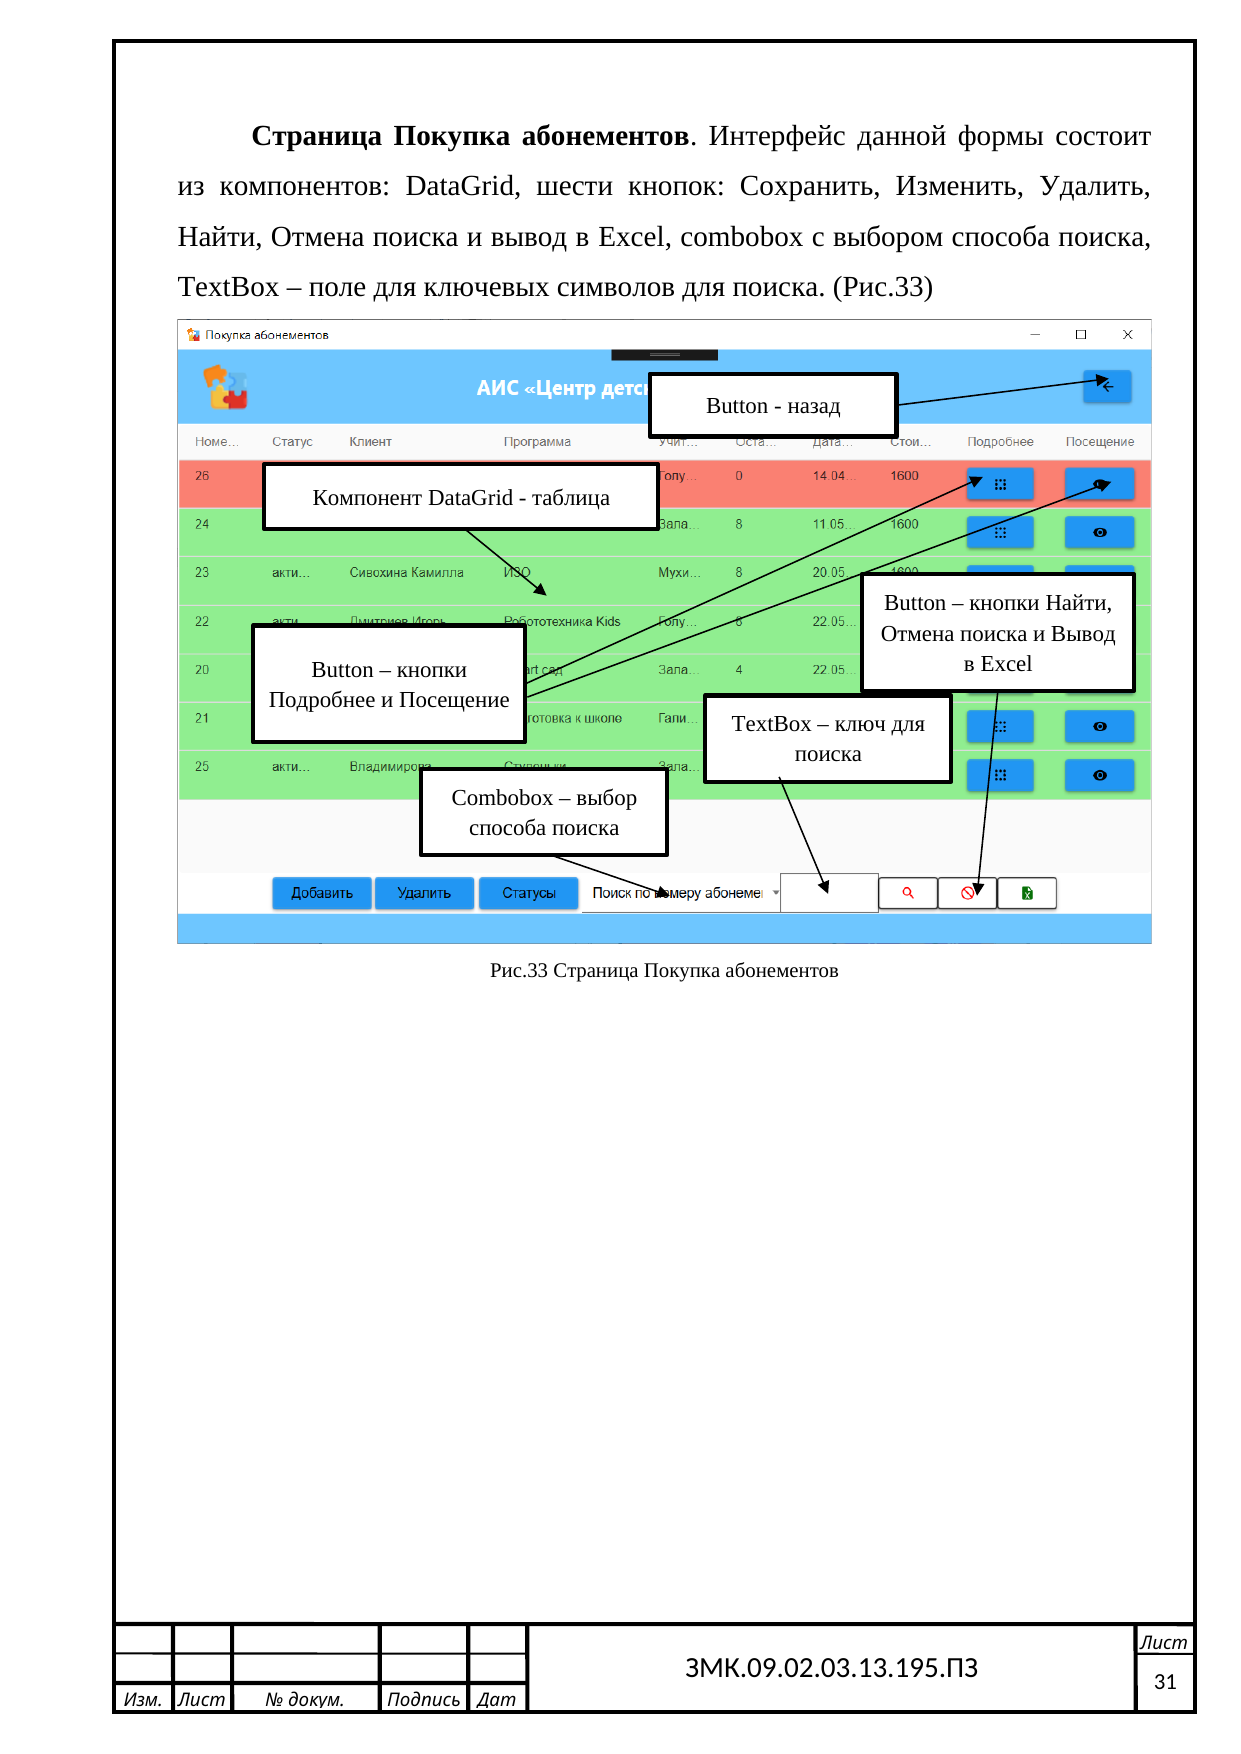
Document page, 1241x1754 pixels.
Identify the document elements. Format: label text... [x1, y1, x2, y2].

text Страница Покупка абонементов. Интерфейс данной формы состоит из компонентов: DataGrid, шести кнопок: Сохранить, Изменить, Удалить, Найти, Отмена поиска и вывод в Excel, combobox с выбором способа поиска, TextBox – поле для ключевых символов для поиска. (Рис.33) [177, 118, 1152, 303]
picture [177, 319, 1152, 944]
text Рис.33 Страница Покупка абонементов [177, 958, 1152, 982]
